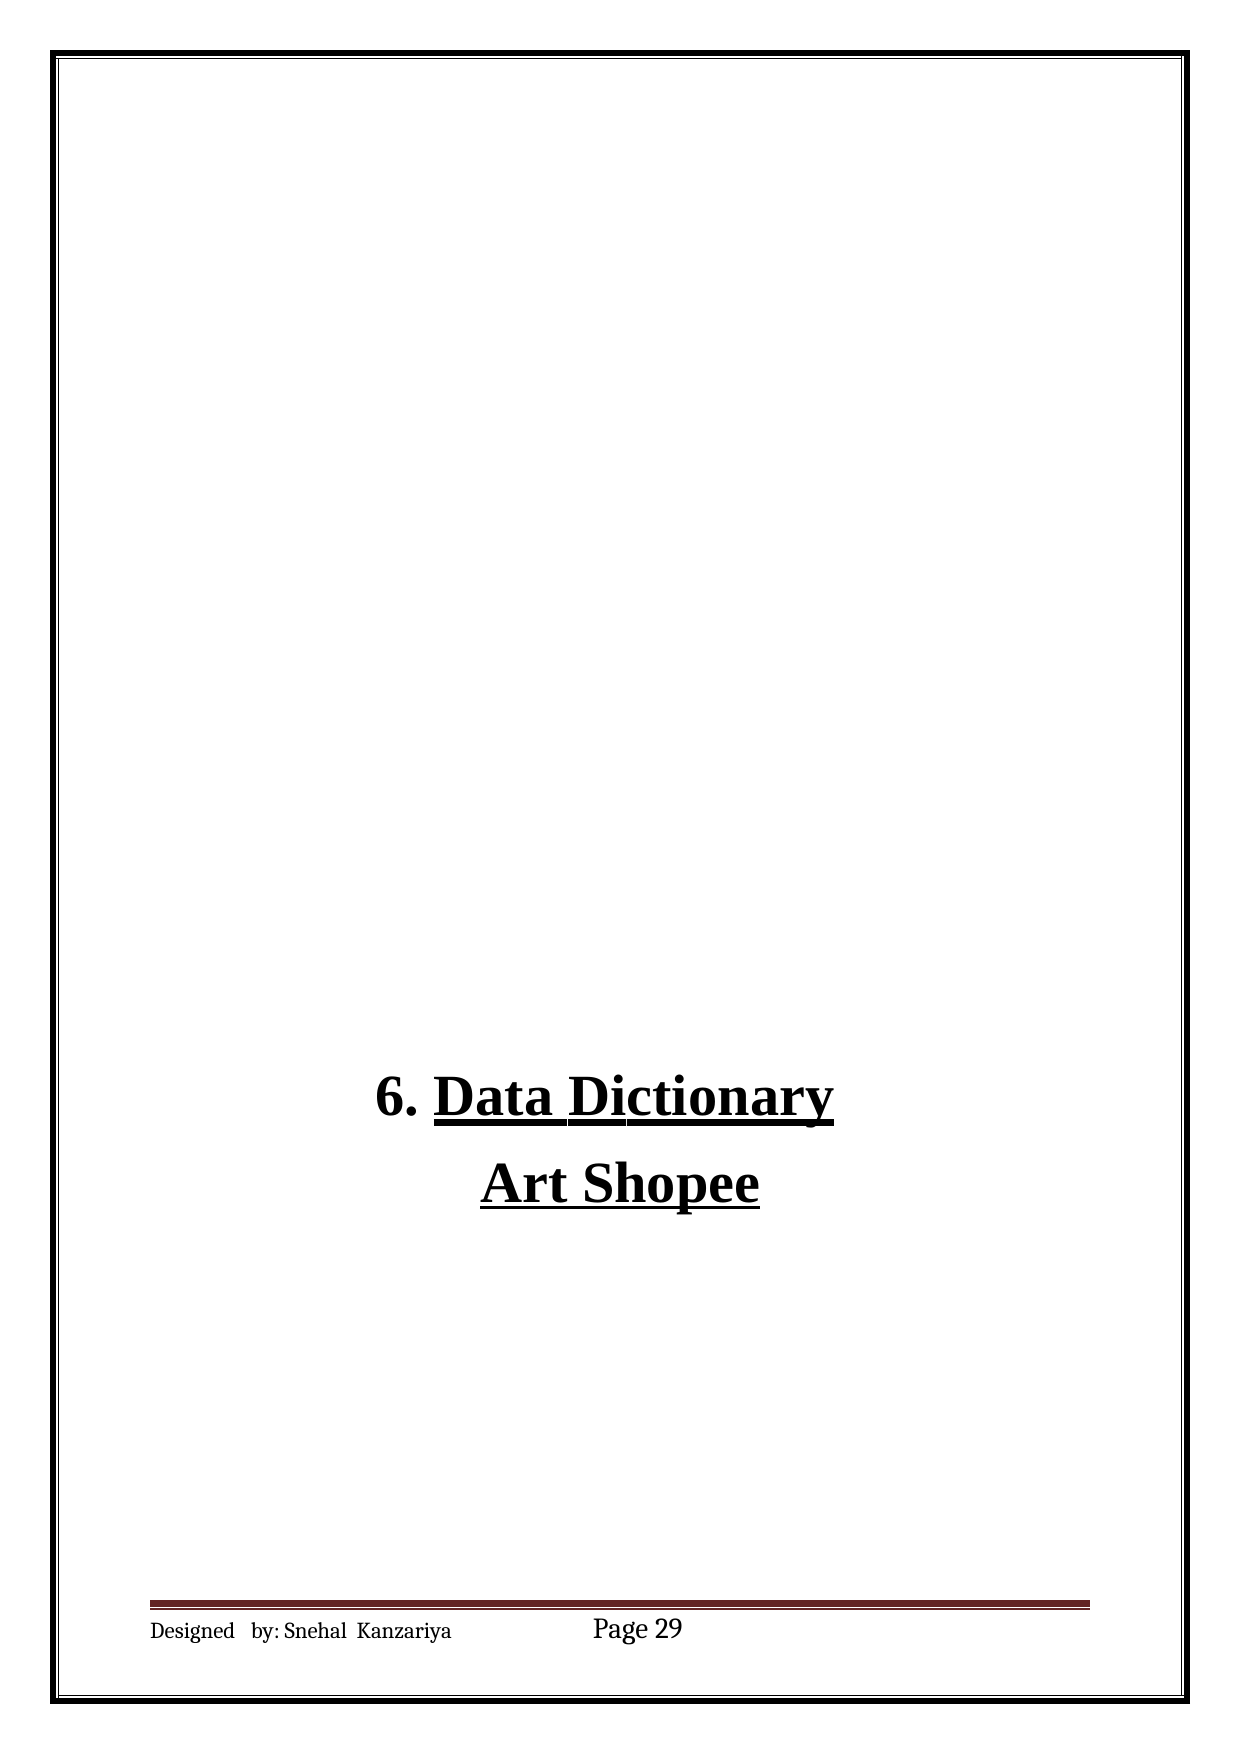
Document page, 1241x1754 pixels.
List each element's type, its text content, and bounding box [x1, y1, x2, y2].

text Art Shopee [150, 1148, 1090, 1215]
text 6. Data Dictionary [300, 1064, 1090, 1127]
